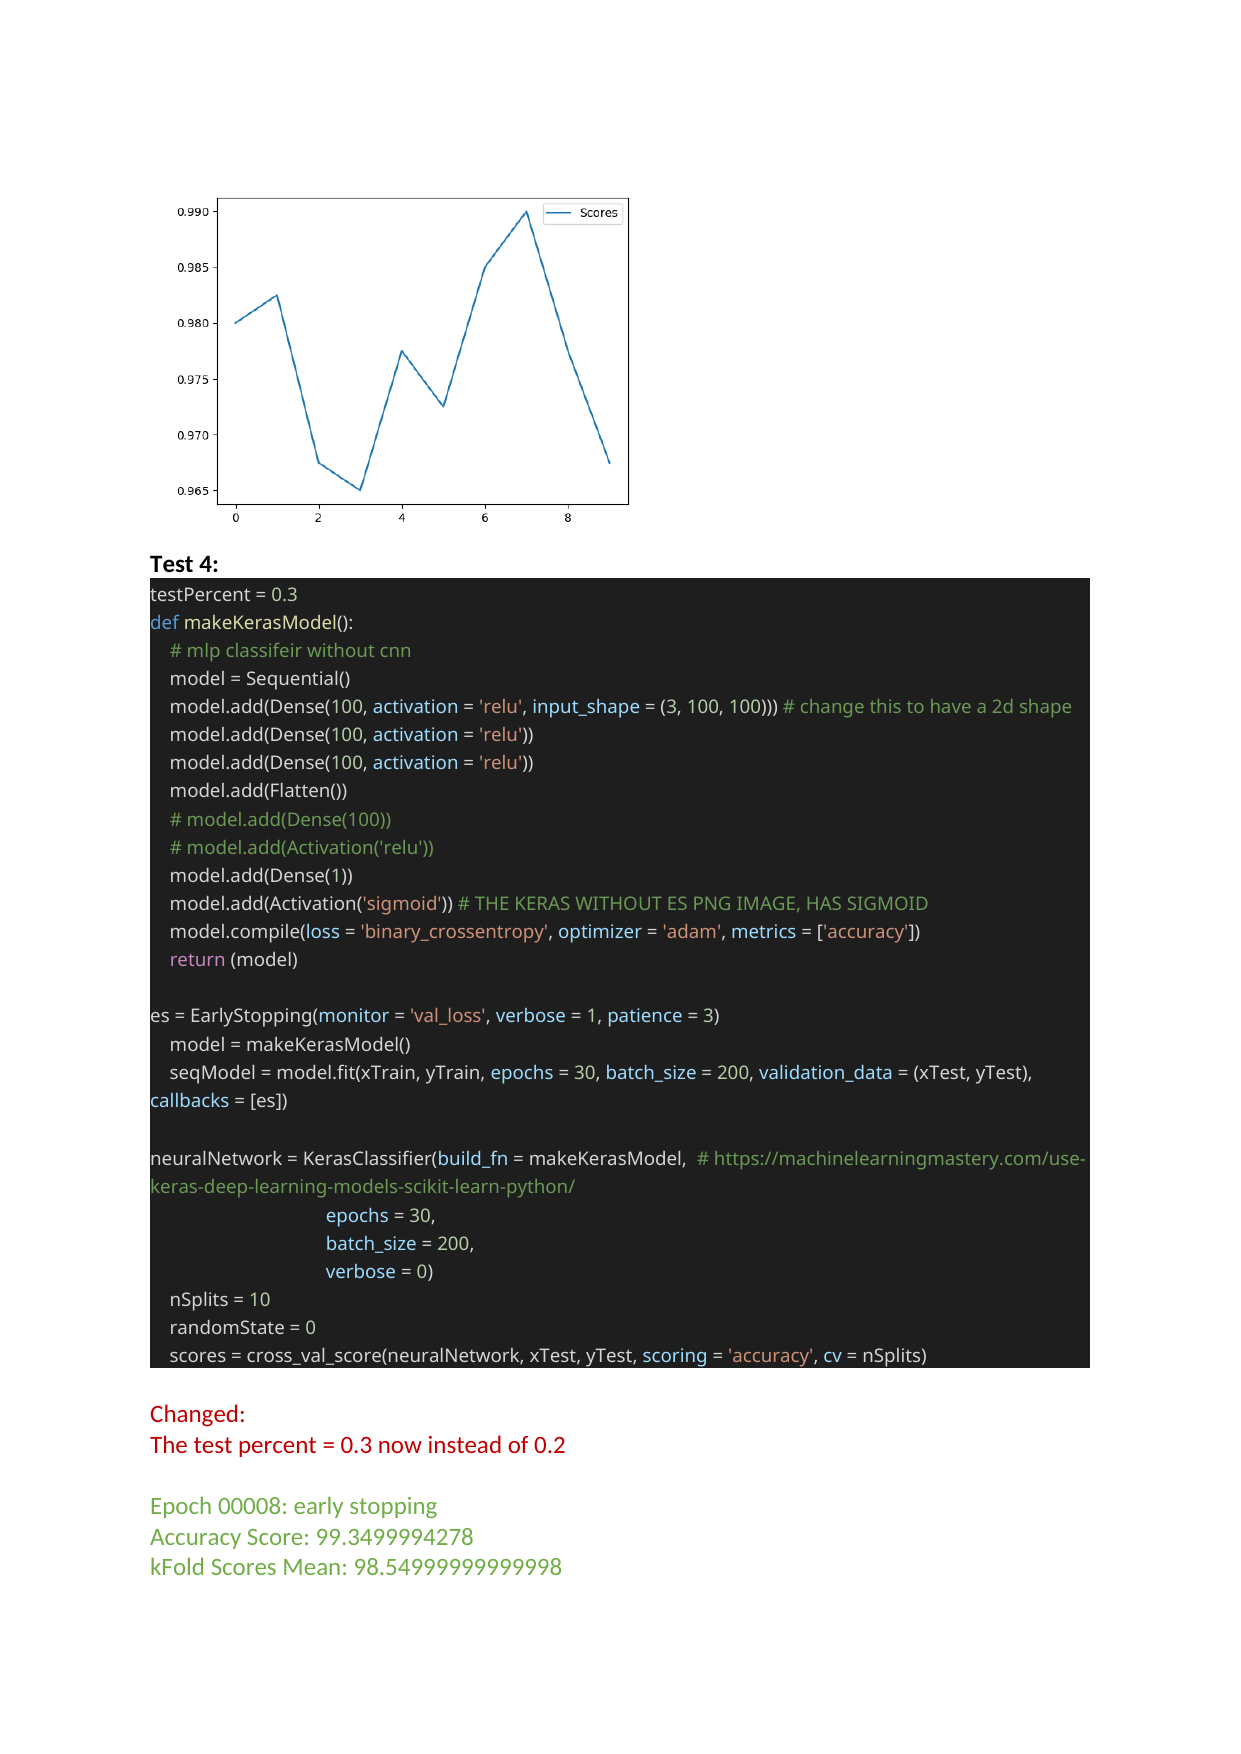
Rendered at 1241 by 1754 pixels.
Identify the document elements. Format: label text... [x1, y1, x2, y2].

text nSplits = 10 [150, 1284, 1090, 1312]
text return (model) [150, 944, 1090, 972]
text model.add(Activation('sigmoid')) # THE KERAS WITHOUT ES PNG IMAGE, HAS SIGMOID [150, 888, 1090, 916]
text randomState = 0 [150, 1312, 1090, 1340]
text model.add(Dense(100, activation = 'relu')) [150, 719, 1090, 747]
text scores = cross_val_score(neuralNetwork, xTest, yTest, scoring = 'accuracy', cv = nSplits) [150, 1340, 1090, 1368]
text testPercent = 0.3 [150, 578, 1090, 606]
text kFold Scores Mean: 98.54999999999998 [150, 1551, 1090, 1582]
text Accuracy Score: 99.3499994278 [150, 1521, 1090, 1551]
text Epoch 00008: early stopping [150, 1490, 1090, 1521]
text epochs = 30, [150, 1199, 1090, 1227]
text def makeKerasModel(): [150, 606, 1090, 634]
text es = EarlyStopping(monitor = 'val_loss', verbose = 1, patience = 3) [150, 1000, 1090, 1028]
text # mlp classifeir without cnn [150, 634, 1090, 663]
picture [150, 150, 681, 548]
text # model.add(Dense(100)) [150, 803, 1090, 831]
text Changed: [150, 1399, 1090, 1429]
text model.add(Dense(100, activation = 'relu', input_shape = (3, 100, 100))) # change this to have a 2d shape [150, 691, 1090, 719]
text batch_size = 200, [150, 1227, 1090, 1256]
text model.add(Dense(100, activation = 'relu')) [150, 747, 1090, 775]
text model.add(Dense(1)) [150, 859, 1090, 888]
text model.add(Flatten()) [150, 775, 1090, 803]
text The test percent = 0.3 now instead of 0.2 [150, 1429, 1090, 1460]
text # model.add(Activation('relu')) [150, 831, 1090, 859]
text seqModel = model.fit(xTrain, yTrain, epochs = 30, batch_size = 200, validation_data = (xTest, yTest), callbacks = [es]) [150, 1056, 1090, 1113]
text neuralNetwork = KerasClassifier(build_fn = makeKerasModel, # https://machinelearningmastery.com/use-keras-deep-learning-models-scikit-learn-python/ [150, 1143, 1090, 1199]
text verbose = 0) [150, 1256, 1090, 1284]
text model = makeKerasModel() [150, 1028, 1090, 1056]
text model.compile(loss = 'binary_crossentropy', optimizer = 'adam', metrics = ['accuracy']) [150, 916, 1090, 944]
text Test 4: [150, 548, 1090, 578]
text model = Sequential() [150, 663, 1090, 691]
